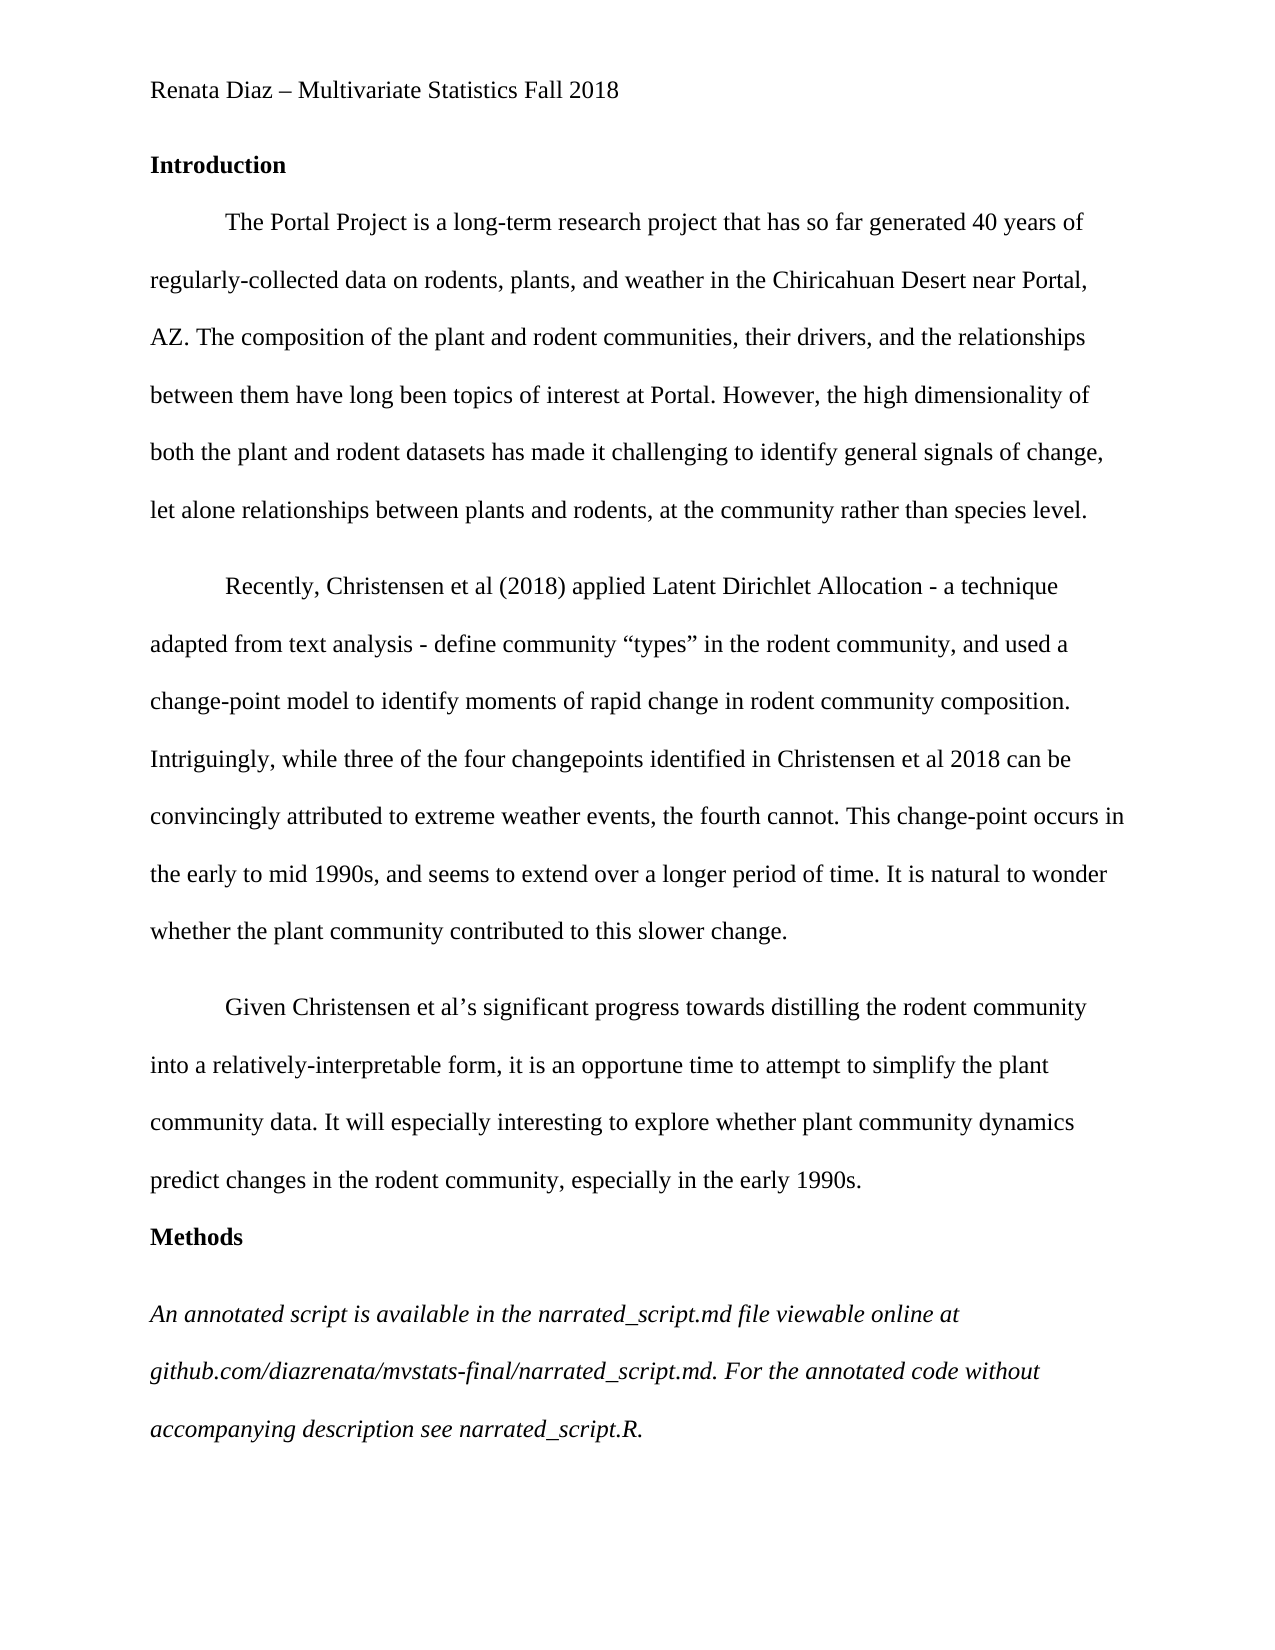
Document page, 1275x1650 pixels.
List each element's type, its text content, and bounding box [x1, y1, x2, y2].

subtitle The Portal Project is a long-term research project that has so far generated 40 years of regularly-collected data on rodents, plants, and weather in the Chiricahuan Desert near Portal, AZ. The composition of the plant and rodent communities, their drivers, and the relationships between them have long been topics of interest at Portal. However, the high dimensionality of both the plant and rodent datasets has made it challenging to identify general signals of change, let alone relationships between plants and rodents, at the community rather than species level. [150, 207, 1125, 524]
subtitle Methods [150, 1222, 1125, 1251]
subtitle Introduction [150, 150, 1125, 179]
text Given Christensen et al’s significant progress towards distilling the rodent community into a relatively-interpretable form, it is an opportune time to attempt to simplify the plant community data. It will especially interesting to explore whether plant community dynamics predict changes in the rodent community, especially in the early 1990s. [150, 992, 1125, 1194]
text An annotated script is available in the narrated_script.md file viewable online at github.com/diazrenata/mvstats-final/narrated_script.md. For the annotated code without accompanying description see narrated_script.R. [150, 1299, 1125, 1442]
text Recently, Christensen et al (2018) applied Latent Dirichlet Allocation - a technique adapted from text analysis - define community “types” in the rodent community, and used a change-point model to identify moments of rapid change in rodent community composition. Intriguingly, while three of the four changepoints identified in Christensen et al 2018 can be convincingly attributed to extreme weather events, the fourth cannot. This change-point occurs in the early to mid 1990s, and seems to extend over a longer period of time. It is natural to wonder whether the plant community contributed to this slower change. [150, 571, 1125, 945]
